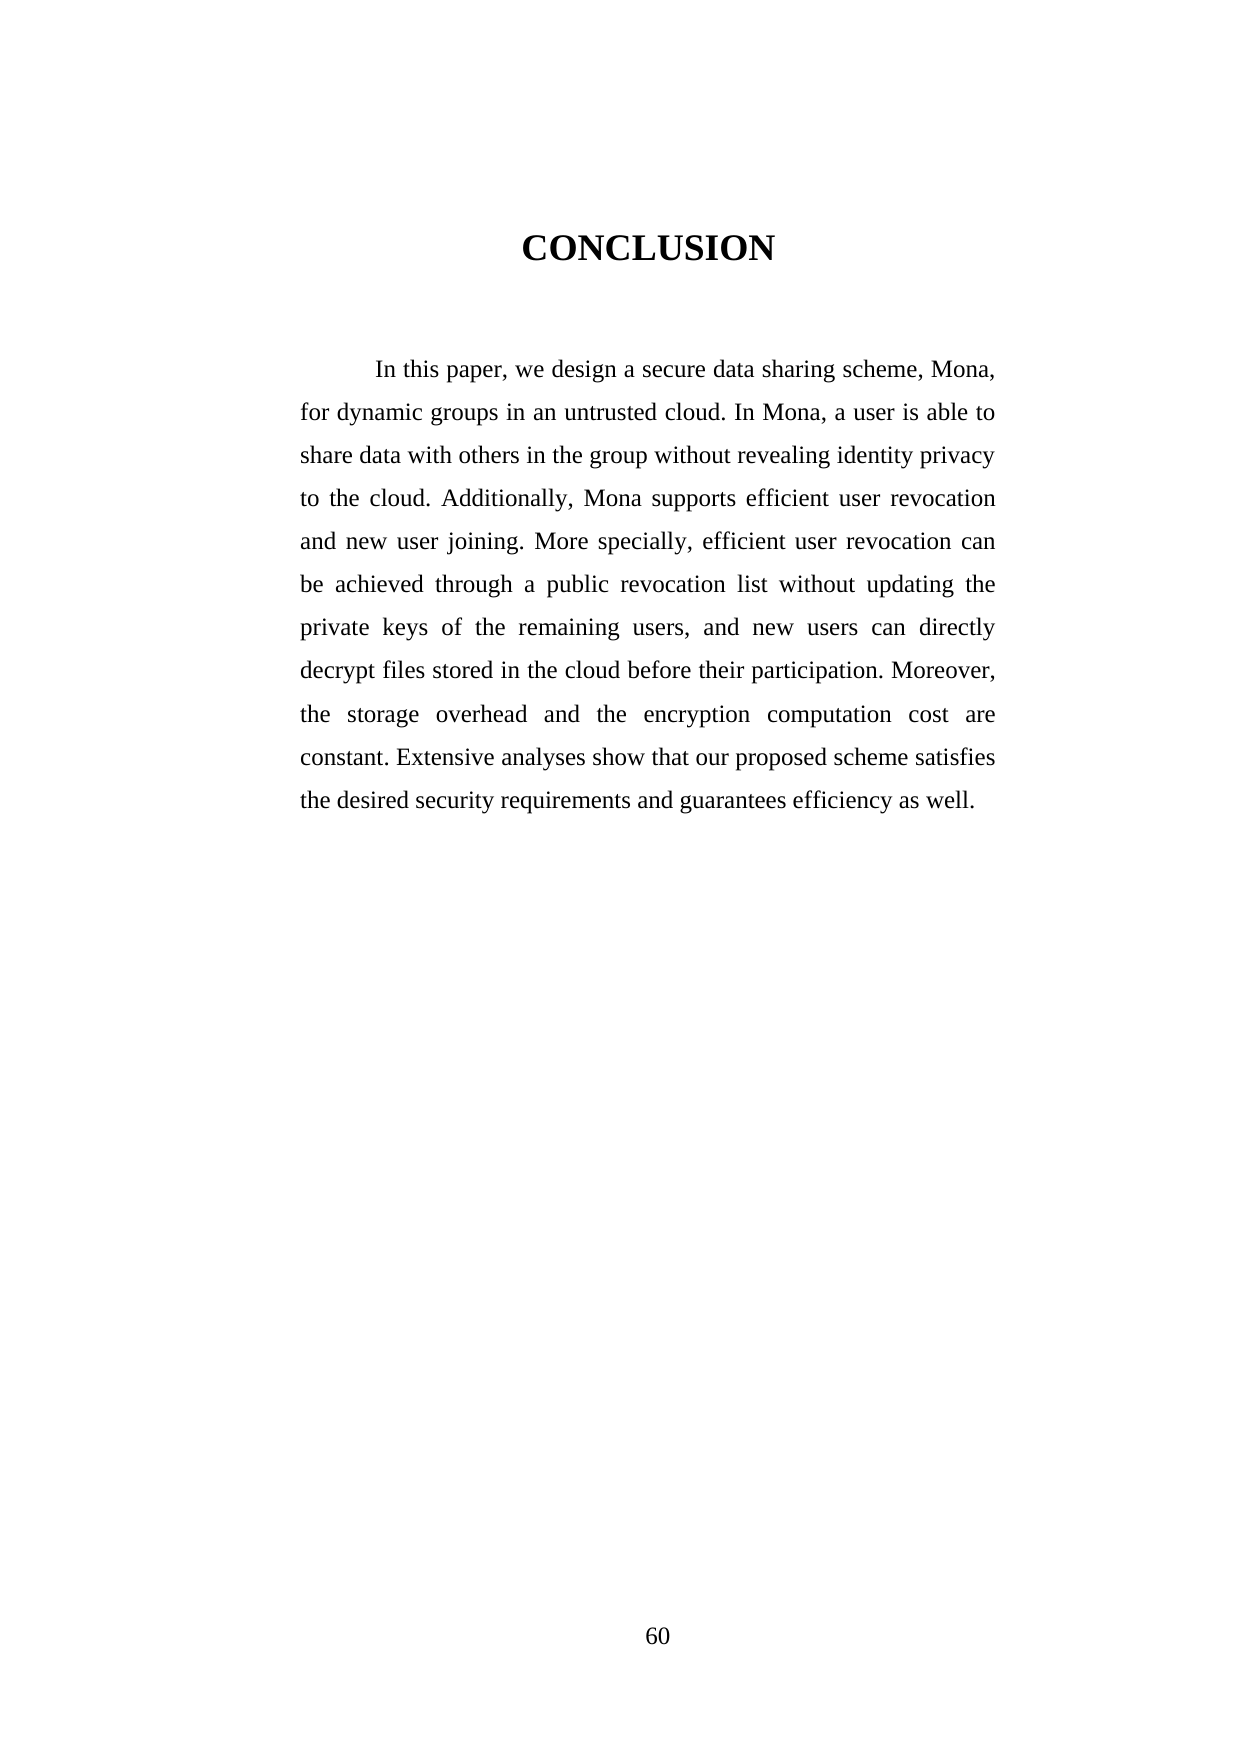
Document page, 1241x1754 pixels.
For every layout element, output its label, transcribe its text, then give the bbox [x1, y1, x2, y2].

text In this paper, we design a secure data sharing scheme, Mona, for dynamic groups in an untrusted cloud. In Mona, a user is able to share data with others in the group without revealing identity privacy to the cloud. Additionally, Mona supports efficient user revocation and new user joining. More specially, efficient user revocation can be achieved through a public revocation list without updating the private keys of the remaining users, and new users can directly decrypt files stored in the cloud before their participation. Moreover, the storage overhead and the encryption computation cost are constant. Extensive analyses show that our proposed scheme satisfies the desired security requirements and guarantees efficiency as well. [300, 354, 996, 814]
subtitle CONCLUSION [300, 225, 996, 268]
